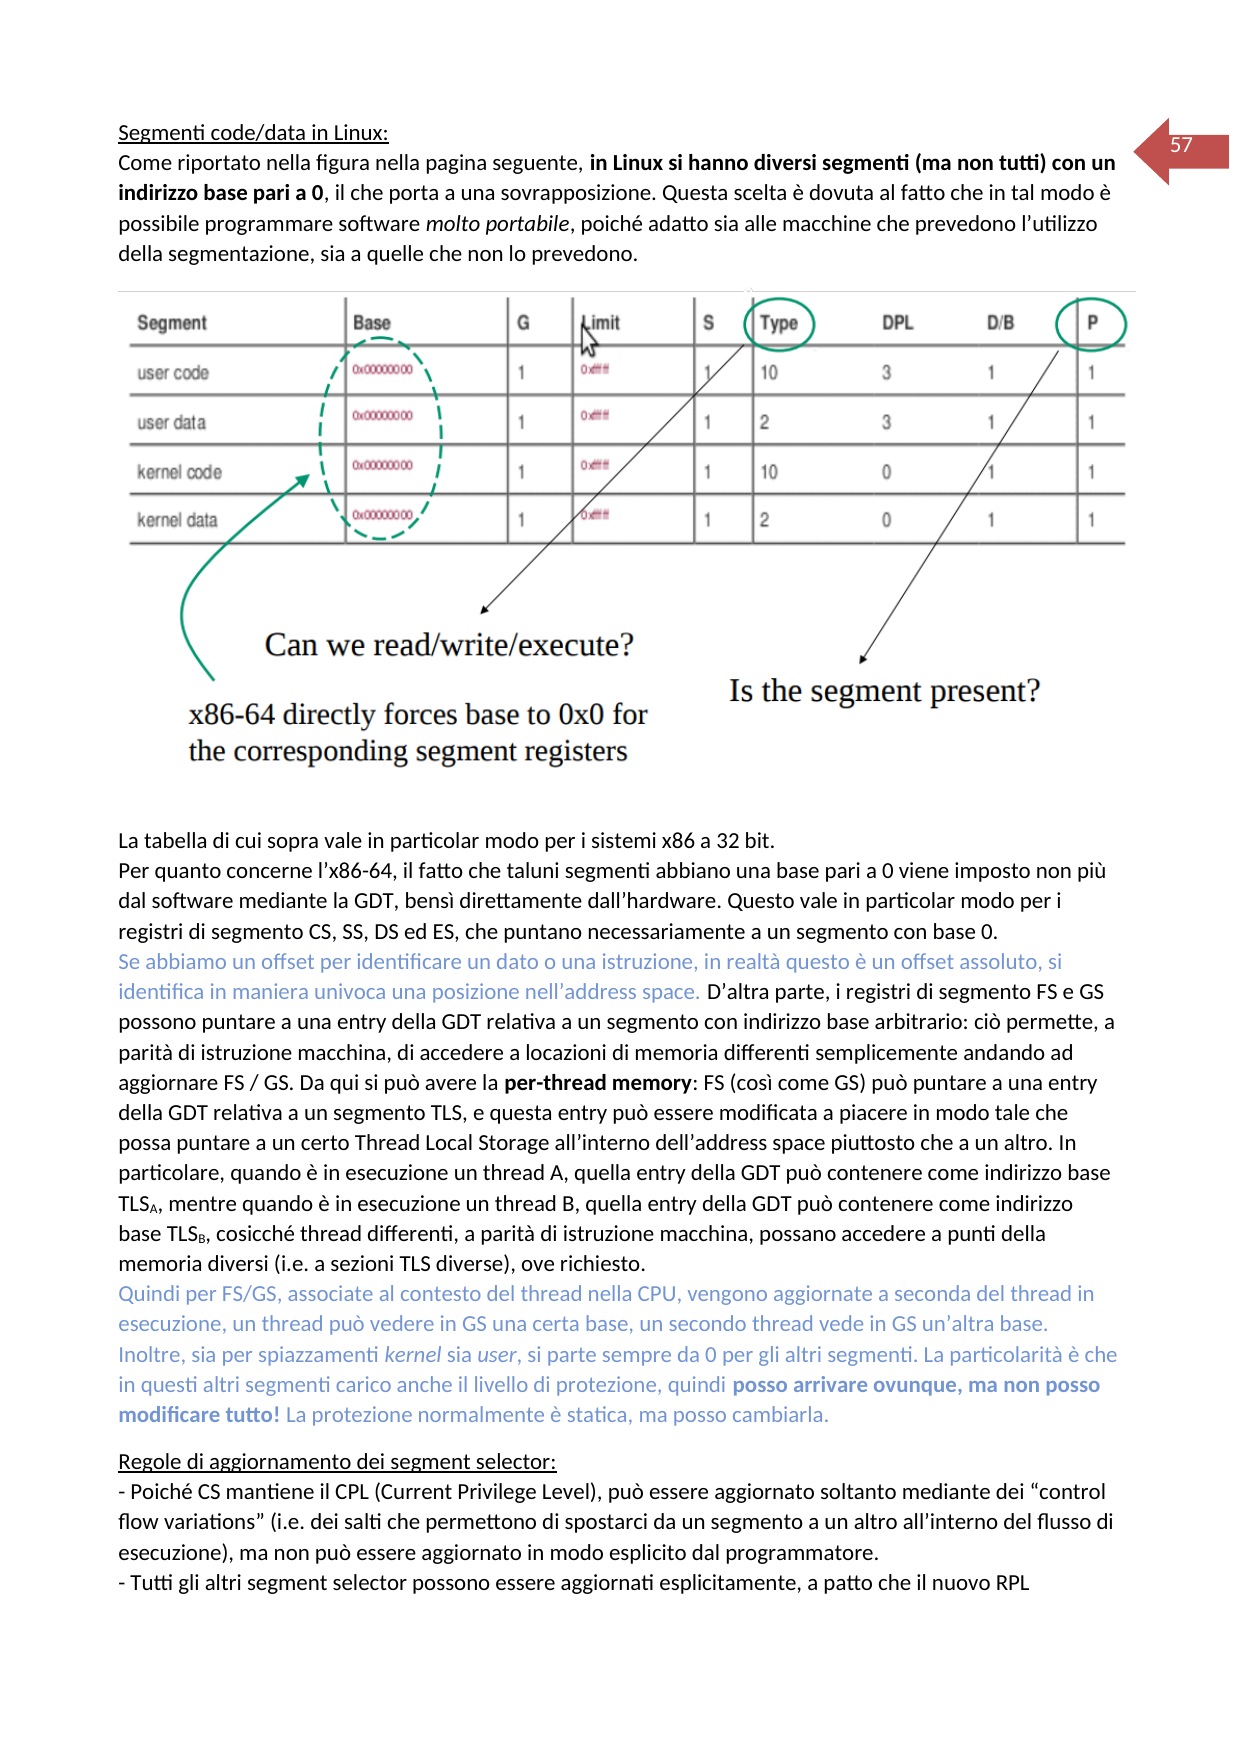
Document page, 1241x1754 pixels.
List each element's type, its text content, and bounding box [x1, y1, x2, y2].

text Segmenti code/data in Linux: Come riportato nella figura nella pagina seguente, in Linux si hanno diversi segmenti (ma non tutti) con un indirizzo base pari a 0, il che porta a una sovrapposizione. Questa scelta è dovuta al fatto che in tal modo è possibile programmare software molto portabile, poiché adatto sia alle macchine che prevedono l’utilizzo della segmentazione, sia a quelle che non lo prevedono. [118, 118, 1122, 267]
picture [118, 285, 1137, 777]
text La tabella di cui sopra vale in particolar modo per i sistemi x86 a 32 bit. Per quanto concerne l’x86-64, il fatto che taluni segmenti abbiano una base pari a 0 viene imposto non più dal software mediante la GDT, bensì direttamente dall’hardware. Questo vale in particolar modo per i registri di segmento CS, SS, DS ed ES, che puntano necessariamente a un segmento con base 0. Se abbiamo un offset per identificare un dato o una istruzione, in realtà questo è un offset assoluto, si identifica in maniera univoca una posizione nell’address space. D’altra parte, i registri di segmento FS e GS possono puntare a una entry della GDT relativa a un segmento con indirizzo base arbitrario: ciò permette, a parità di istruzione macchina, di accedere a locazioni di memoria differenti semplicemente andando ad aggiornare FS / GS. Da qui si può avere la per-thread memory: FS (così come GS) può puntare a una entry della GDT relativa a un segmento TLS, e questa entry può essere modificata a piacere in modo tale che possa puntare a un certo Thread Local Storage all’interno dell’address space piuttosto che a un altro. In particolare, quando è in esecuzione un thread A, quella entry della GDT può contenere come indirizzo base TLSA, mentre quando è in esecuzione un thread B, quella entry della GDT può contenere come indirizzo base TLSB, cosicché thread differenti, a parità di istruzione macchina, possano accedere a punti della memoria diversi (i.e. a sezioni TLS diverse), ove richiesto. Quindi per FS/GS, associate al contesto del thread nella CPU, vengono aggiornate a seconda del thread in esecuzione, un thread può vedere in GS una certa base, un secondo thread vede in GS un’altra base. Inoltre, sia per spiazzamenti kernel sia user, si parte sempre da 0 per gli altri segmenti. La particolarità è che in questi altri segmenti carico anche il livello di protezione, quindi posso arrivare ovunque, ma non posso modificare tutto! La protezione normalmente è statica, ma posso cambiarla. [118, 796, 1122, 1428]
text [118, 1447, 1122, 1596]
